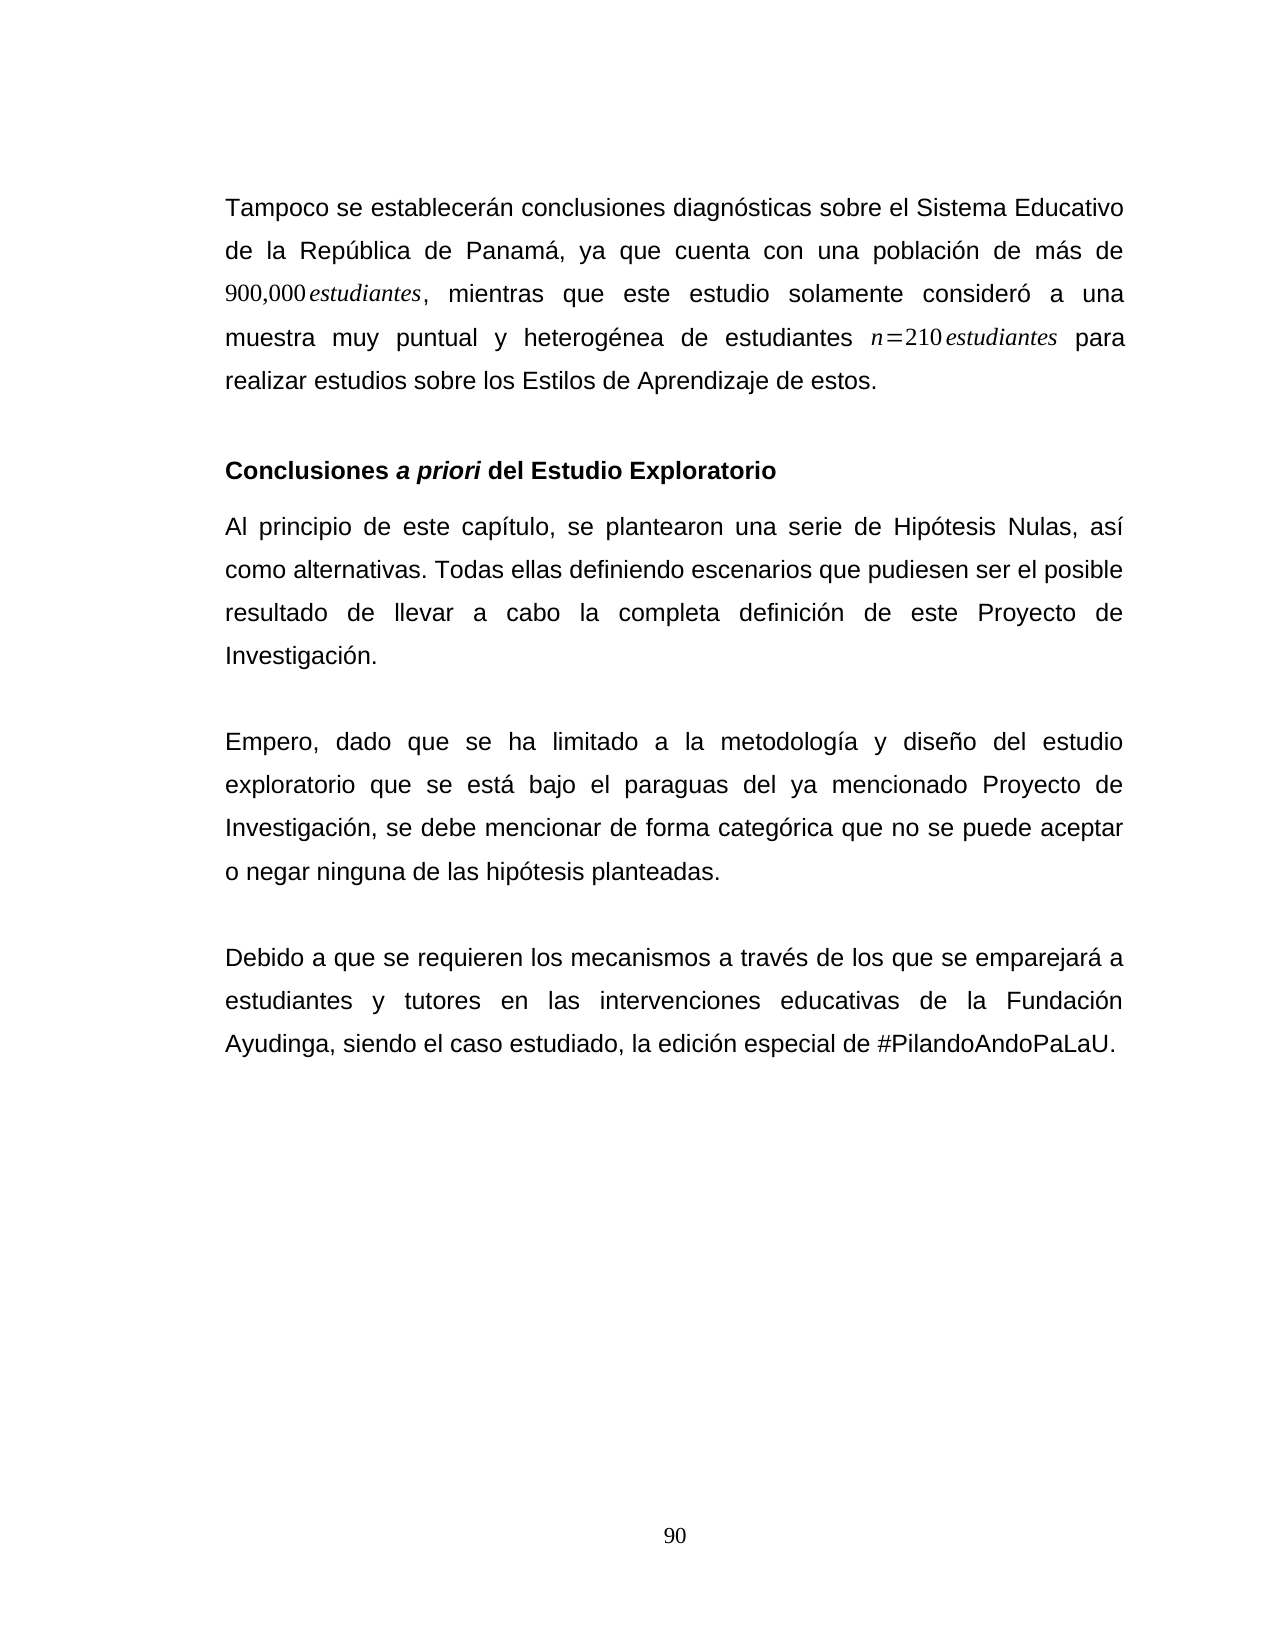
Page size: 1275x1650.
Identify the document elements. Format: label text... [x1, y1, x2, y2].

text Debido a que se requieren los mecanismos a través de los que se emparejará a estudiantes y tutores en las intervenciones educativas de la Fundación Ayudinga, siendo el caso estudiado, la edición especial de #PilandoAndoPaLaU. [225, 943, 1125, 1058]
text Al principio de este capítulo, se plantearon una serie de Hipótesis Nulas, así como alternativas. Todas ellas definiendo escenarios que pudiesen ser el posible resultado de llevar a cabo la completa definición de este Proyecto de Investigación. [225, 511, 1125, 669]
text Empero, dado que se ha limitado a la metodología y diseño del estudio exploratorio que se está bajo el paraguas del ya mencionado Proyecto de Investigación, se debe mencionar de forma categórica que no se puede aceptar o negar ninguna de las hipótesis planteadas. [225, 727, 1125, 885]
subtitle Conclusiones a priori del Estudio Exploratorio [225, 456, 1125, 485]
text Tampoco se establecerán conclusiones diagnósticas sobre el Sistema Educativo de la República de Panamá, ya que cuenta con una población de más de , mientras que este estudio solamente consideró a una muestra muy puntual y heterogénea de estudiantes para realizar estudios sobre los Estilos de Aprendizaje de estos. [225, 193, 1125, 395]
